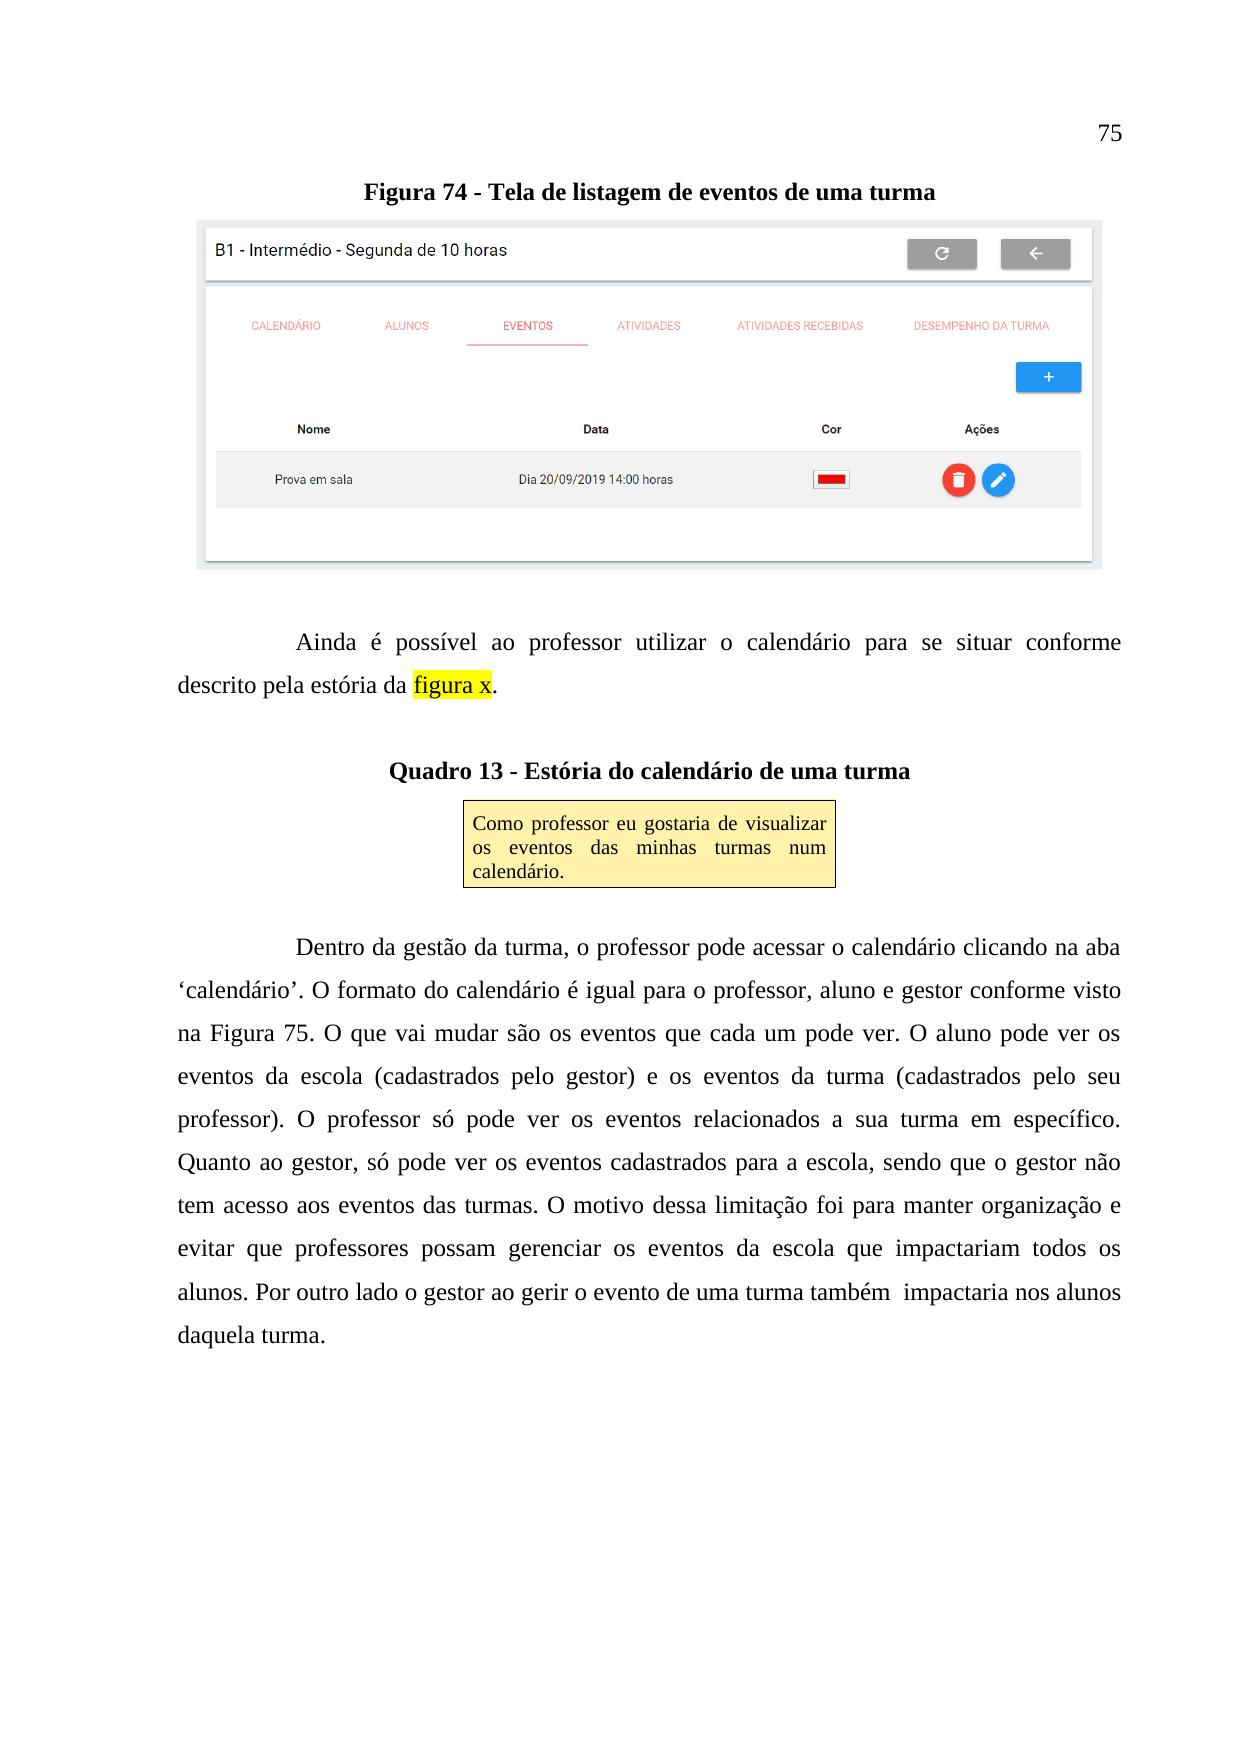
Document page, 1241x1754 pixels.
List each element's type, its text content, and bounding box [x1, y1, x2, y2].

text Como professor eu gostaria de visualizar os eventos das minhas turmas num calendário. [464, 801, 835, 887]
text Ainda é possível ao professor utilizar o calendário para se situar conforme descrito pela estória da figura x. [177, 627, 1122, 699]
picture [196, 220, 1103, 570]
text Figura - Tela de listagem de eventos de uma turma [177, 177, 1122, 206]
text Dentro da gestão da turma, o professor pode acessar o calendário clicando na aba ‘calendário’. O formato do calendário é igual para o professor, aluno e gestor conforme visto na . O que vai mudar são os eventos que cada um pode ver. O aluno pode ver os eventos da escola (cadastrados pelo gestor) e os eventos da turma (cadastrados pelo seu professor). O professor só pode ver os eventos relacionados a sua turma em específico. Quanto ao gestor, só pode ver os eventos cadastrados para a escola, sendo que o gestor não tem acesso aos eventos das turmas. O motivo dessa limitação foi para manter organização e evitar que professores possam gerenciar os eventos da escola que impactariam todos os alunos. Por outro lado o gestor ao gerir o evento de uma turma também impactaria nos alunos daquela turma. [177, 932, 1122, 1348]
text Quadro 13 - Estória do calendário de uma turma [177, 756, 1122, 785]
